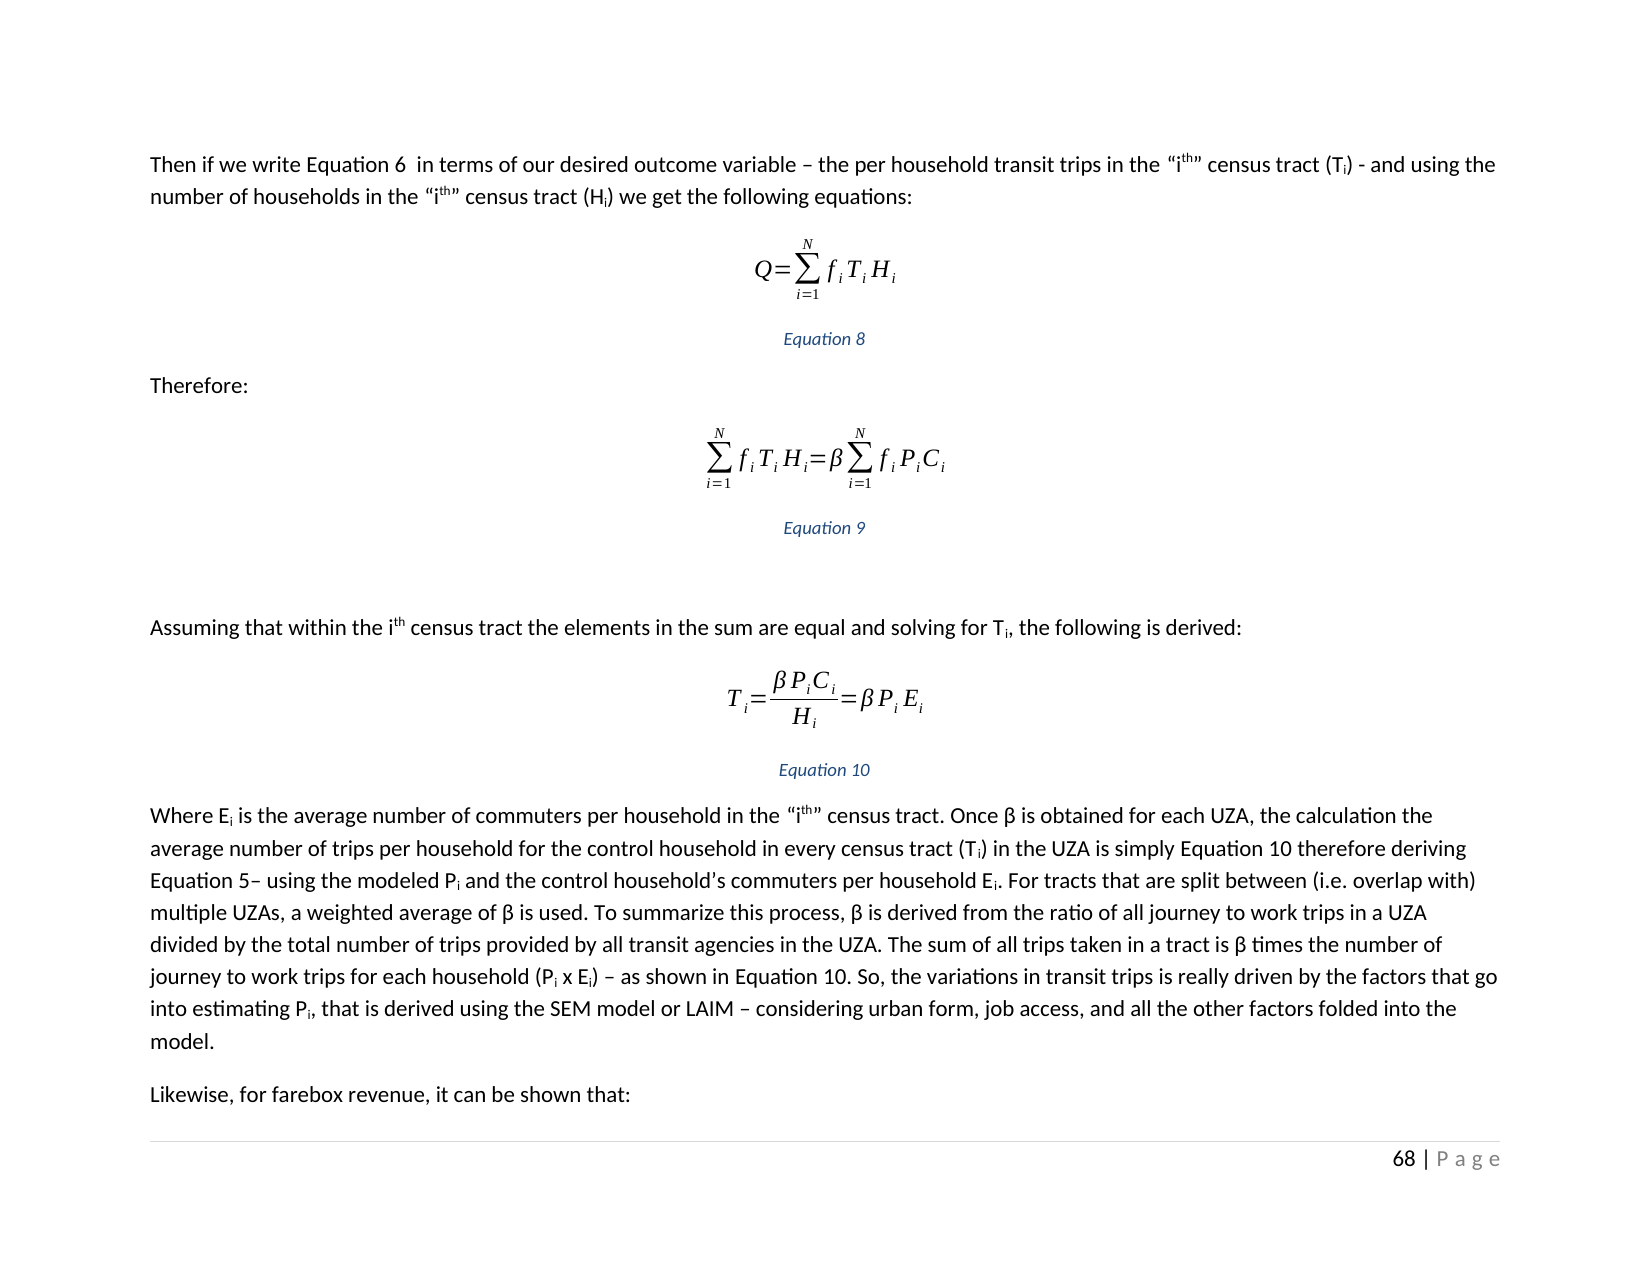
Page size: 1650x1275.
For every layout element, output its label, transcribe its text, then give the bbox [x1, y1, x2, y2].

text Equation 10 [150, 758, 1500, 781]
text Assuming that within the ith census tract the elements in the sum are equal and solving for Ti, the following is derived: [150, 613, 1500, 641]
text Equation 9 [150, 517, 1500, 539]
text Then if we write Equation 6 in terms of our desired outcome variable – the per household transit trips in the “ith” census tract (Ti) - and using the number of households in the “ith” census tract (Hi) we get the following equations: [150, 150, 1500, 210]
text Likewise, for farebox revenue, it can be shown that: [150, 1080, 1500, 1108]
text Therefore: [150, 371, 1500, 399]
text Equation 8 [150, 327, 1500, 350]
text Where Ei is the average number of commuters per household in the “ith” census tract. Once β is obtained for each UZA, the calculation the average number of trips per household for the control household in every census tract (Ti) in the UZA is simply Equation 10 therefore deriving Equation 5– using the modeled Pi and the control household’s commuters per household Ei. For tracts that are split between (i.e. overlap with) multiple UZAs, a weighted average of β is used. To summarize this process, β is derived from the ratio of all journey to work trips in a UZA divided by the total number of trips provided by all transit agencies in the UZA. The sum of all trips taken in a tract is β times the number of journey to work trips for each household (Pi x Ei) – as shown in Equation 10. So, the variations in transit trips is really driven by the factors that go into estimating Pi, that is derived using the SEM model or LAIM – considering urban form, job access, and all the other factors folded into the model. [150, 801, 1500, 1055]
